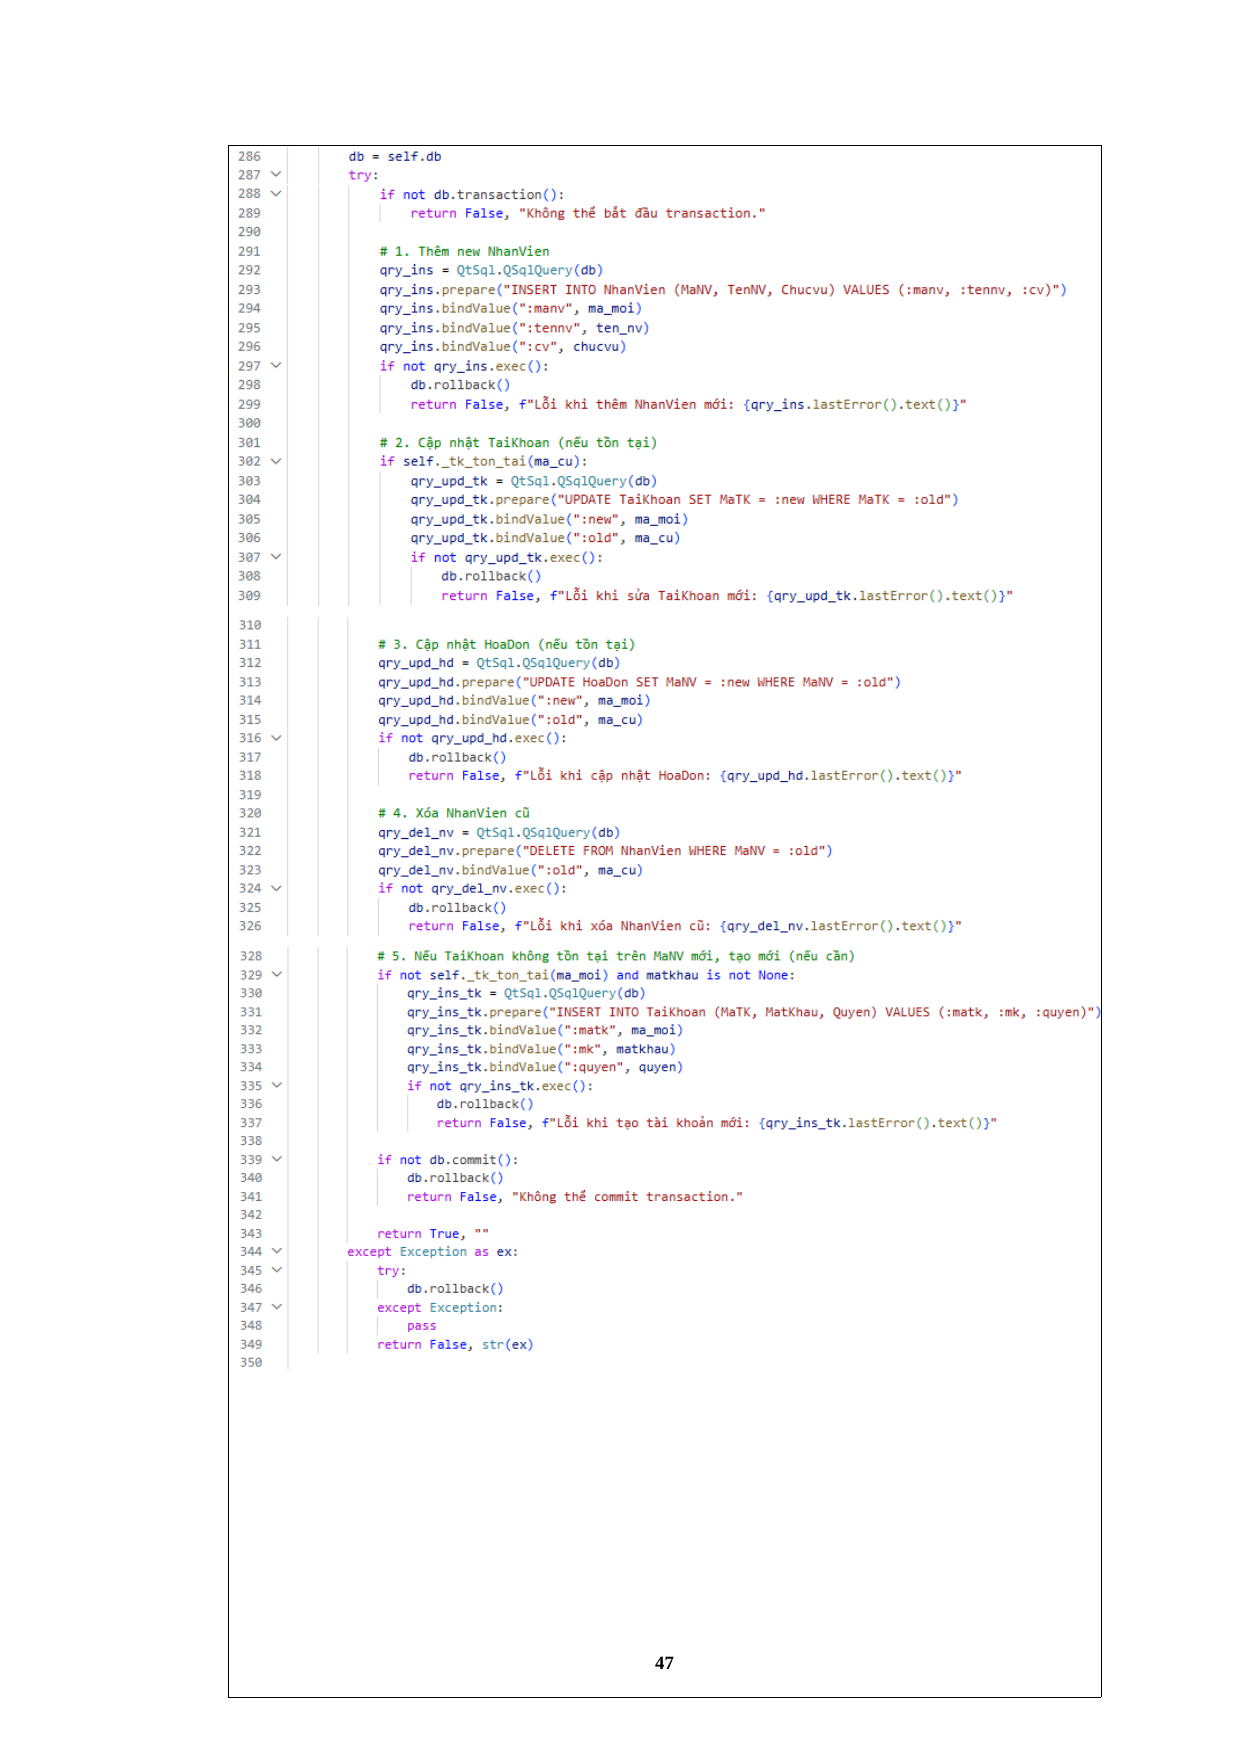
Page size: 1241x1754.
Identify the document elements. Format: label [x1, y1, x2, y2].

picture [236, 947, 1101, 1369]
picture [236, 617, 965, 936]
picture [236, 147, 1069, 606]
